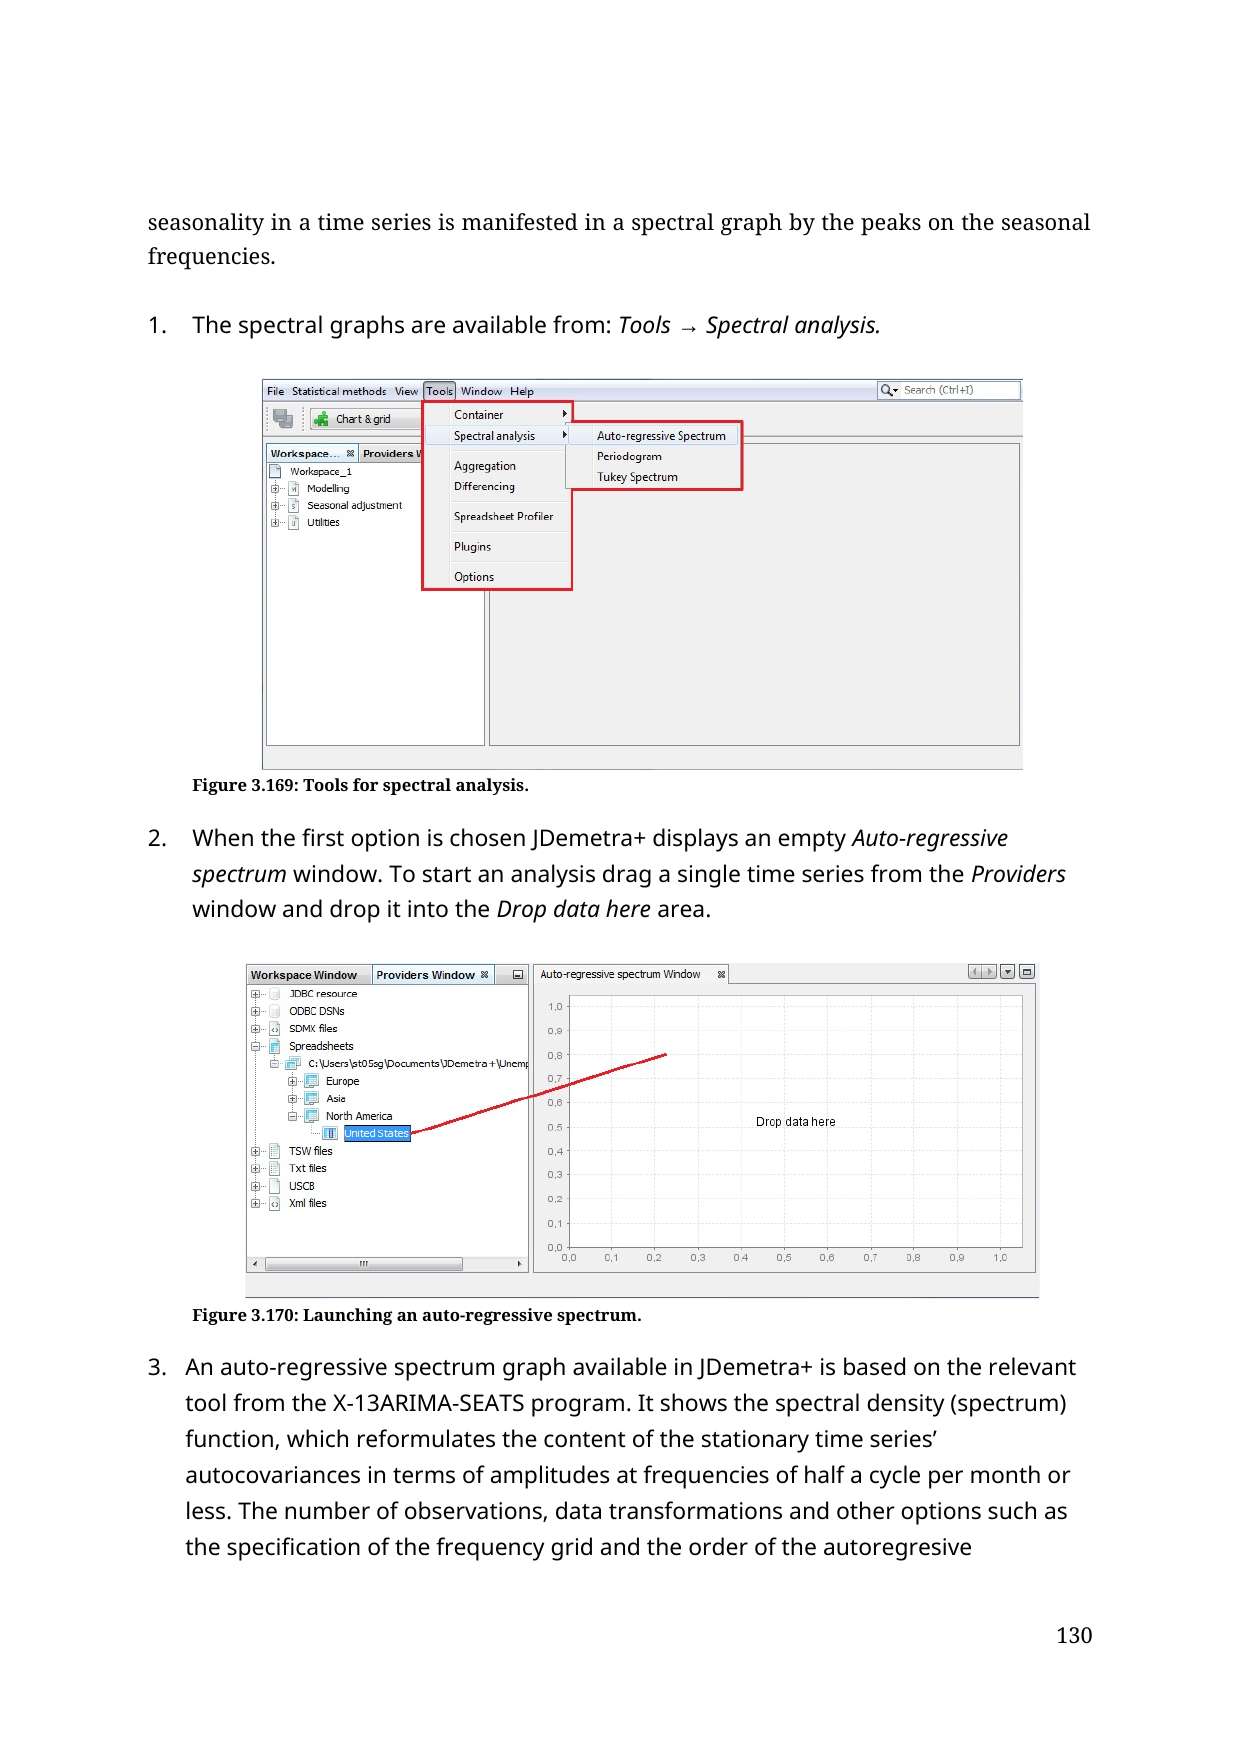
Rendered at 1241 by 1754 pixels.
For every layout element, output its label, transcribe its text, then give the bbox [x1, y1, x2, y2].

list When the first option is chosen JDemetra+ displays an empty Auto-regressive spectrum window. To start an analysis drag a single time series from the Providers window and drop it into the Drop data here area. [148, 822, 1092, 925]
list The spectral graphs are available from: Tools → Spectral analysis. [148, 309, 1092, 340]
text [148, 207, 1092, 271]
picture [261, 378, 1023, 770]
picture [245, 963, 1040, 1299]
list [148, 1351, 1092, 1562]
